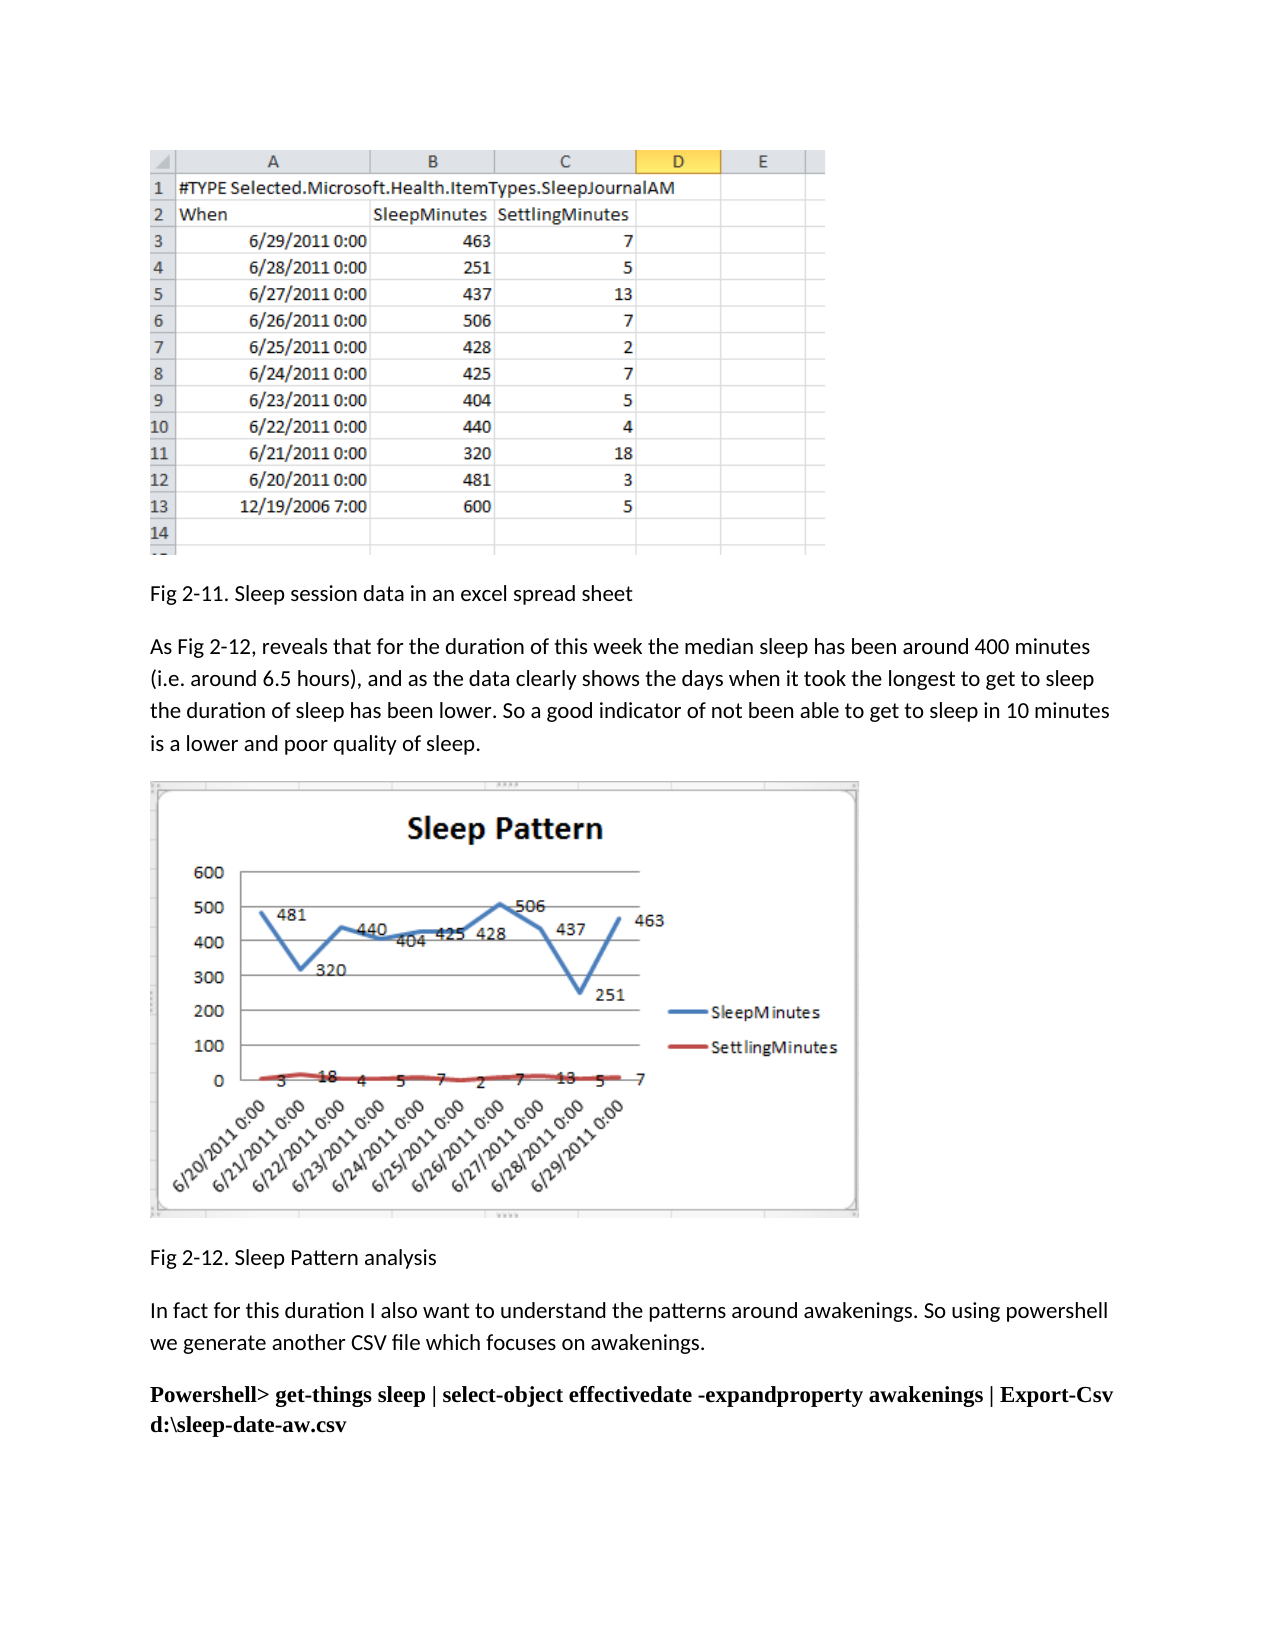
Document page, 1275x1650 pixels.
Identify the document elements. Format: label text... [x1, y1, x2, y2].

text Fig 2-11. Sleep session data in an excel spread sheet [150, 579, 1125, 607]
picture [150, 781, 860, 1218]
text In fact for this duration I also want to understand the patterns around awakenings. So using powershell we generate another CSV file which focuses on awakenings. [150, 1296, 1125, 1356]
picture [150, 150, 826, 555]
text Fig 2-12. Sleep Pattern analysis [150, 1243, 1125, 1271]
text As Fig 2-12, reveals that for the duration of this week the median sleep has been around 400 minutes (i.e. around 6.5 hours), and as the data clearly shows the days when it took the longest to get to sleep the duration of sleep has been lower. So a good indicator of not been able to get to sleep in 10 minutes is a lower and poor quality of sleep. [150, 632, 1125, 757]
text Powershell> get-things sleep | select-object effectivedate -expandproperty awakenings | Export-Csv d:\sleep-date-aw.csv [150, 1381, 1125, 1438]
